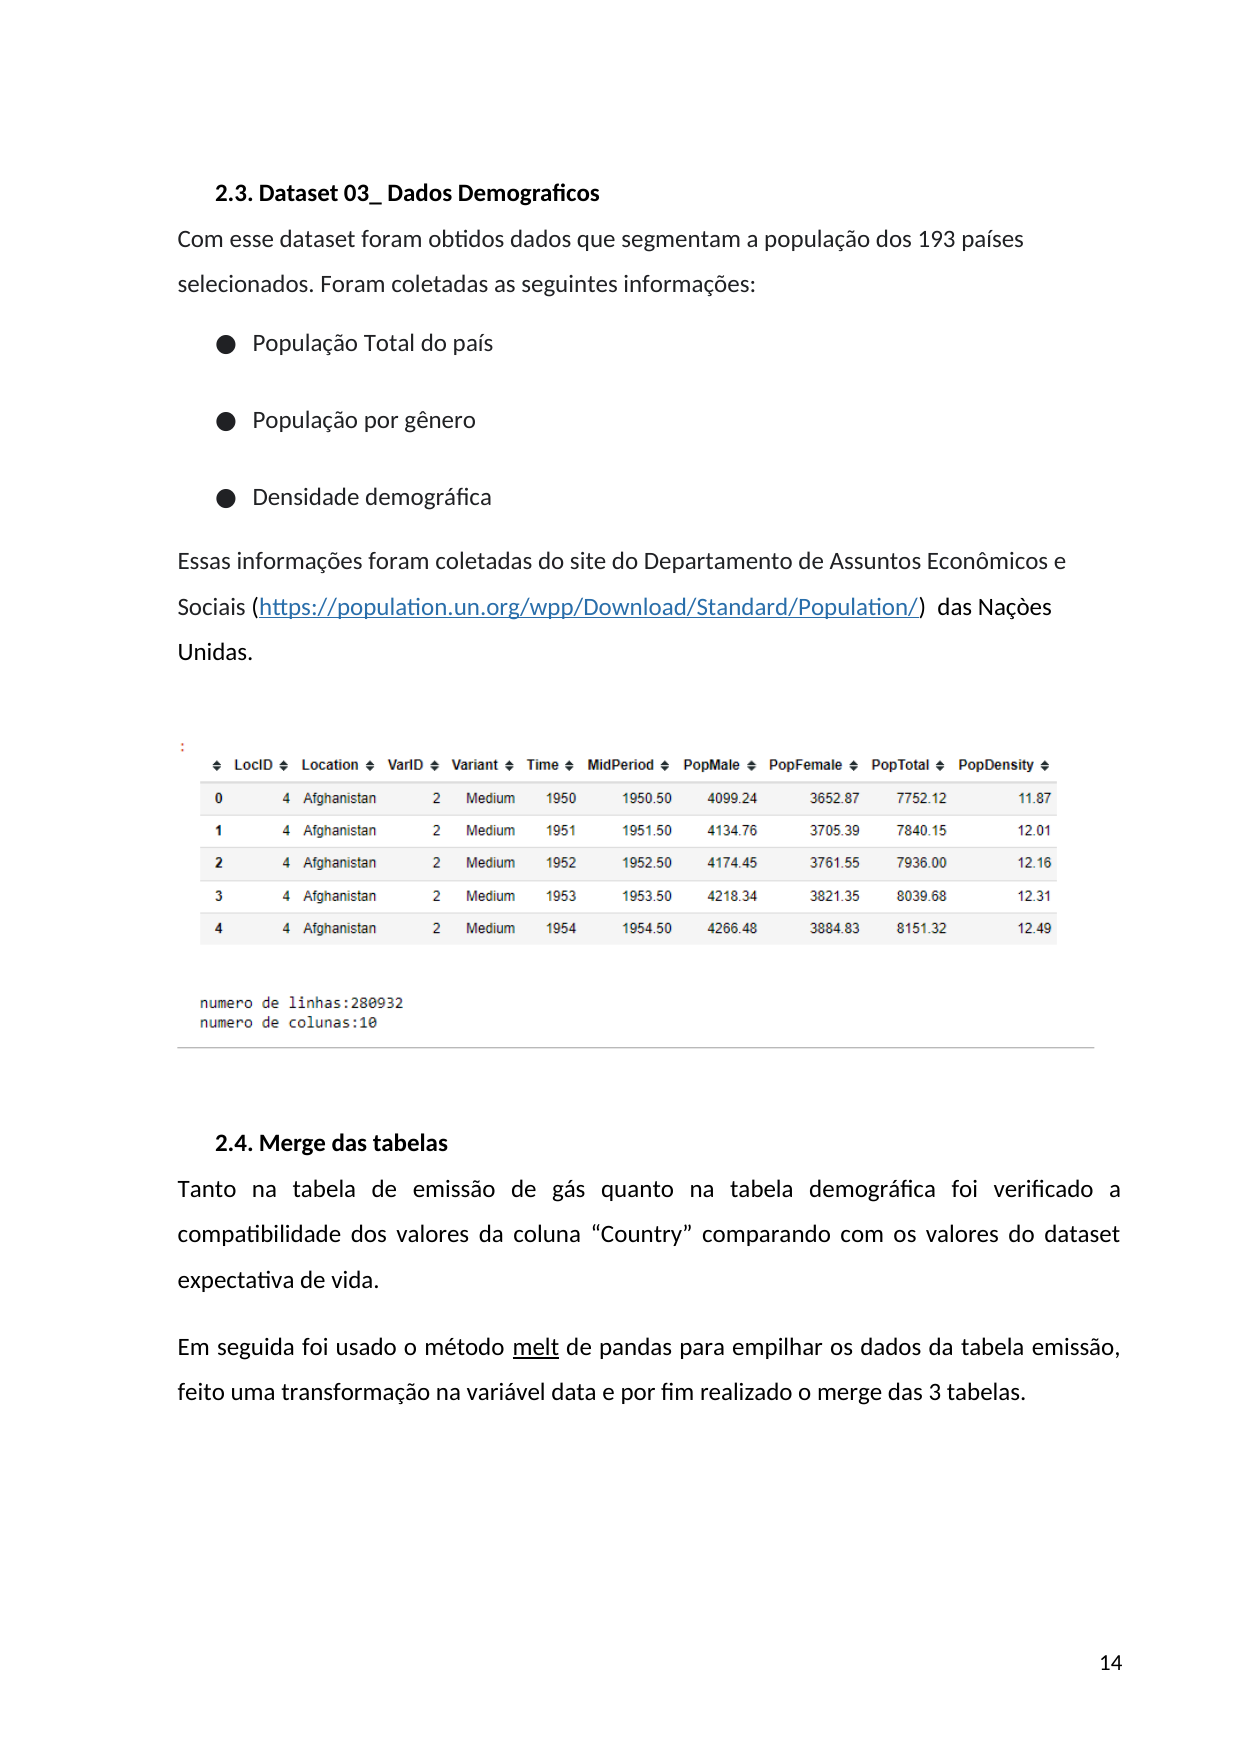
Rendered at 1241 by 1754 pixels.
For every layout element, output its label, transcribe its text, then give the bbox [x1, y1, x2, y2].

subtitle Dataset 03_ Dados Demograficos [215, 177, 1122, 208]
text Com esse dataset foram obtidos dados que segmentam a população dos 193 países selecionados. Foram coletadas as seguintes informações: [177, 223, 1122, 299]
text Tanto na tabela de emissão de gás quanto na tabela demográfica foi verificado a compatibilidade dos valores da coluna “Country” comparando com os valores do dataset expectativa de vida. [177, 1173, 1122, 1295]
picture [177, 727, 1095, 1068]
text Em seguida foi usado o método melt de pandas para empilhar os dados da tabela emissão, feito uma transformação na variável data e por fim realizado o merge das 3 tabelas. [177, 1331, 1122, 1407]
list Densidade demográfica [252, 468, 1122, 519]
text Essas informações foram coletadas do site do Departamento de Assuntos Econômicos e Sociais (https://population.un.org/wpp/Download/Standard/Population/) das Naçòes Unidas. [177, 545, 1122, 667]
subtitle Merge das tabelas [215, 1127, 1122, 1158]
list População Total do país [252, 314, 1122, 366]
list População por gênero [252, 391, 1122, 442]
